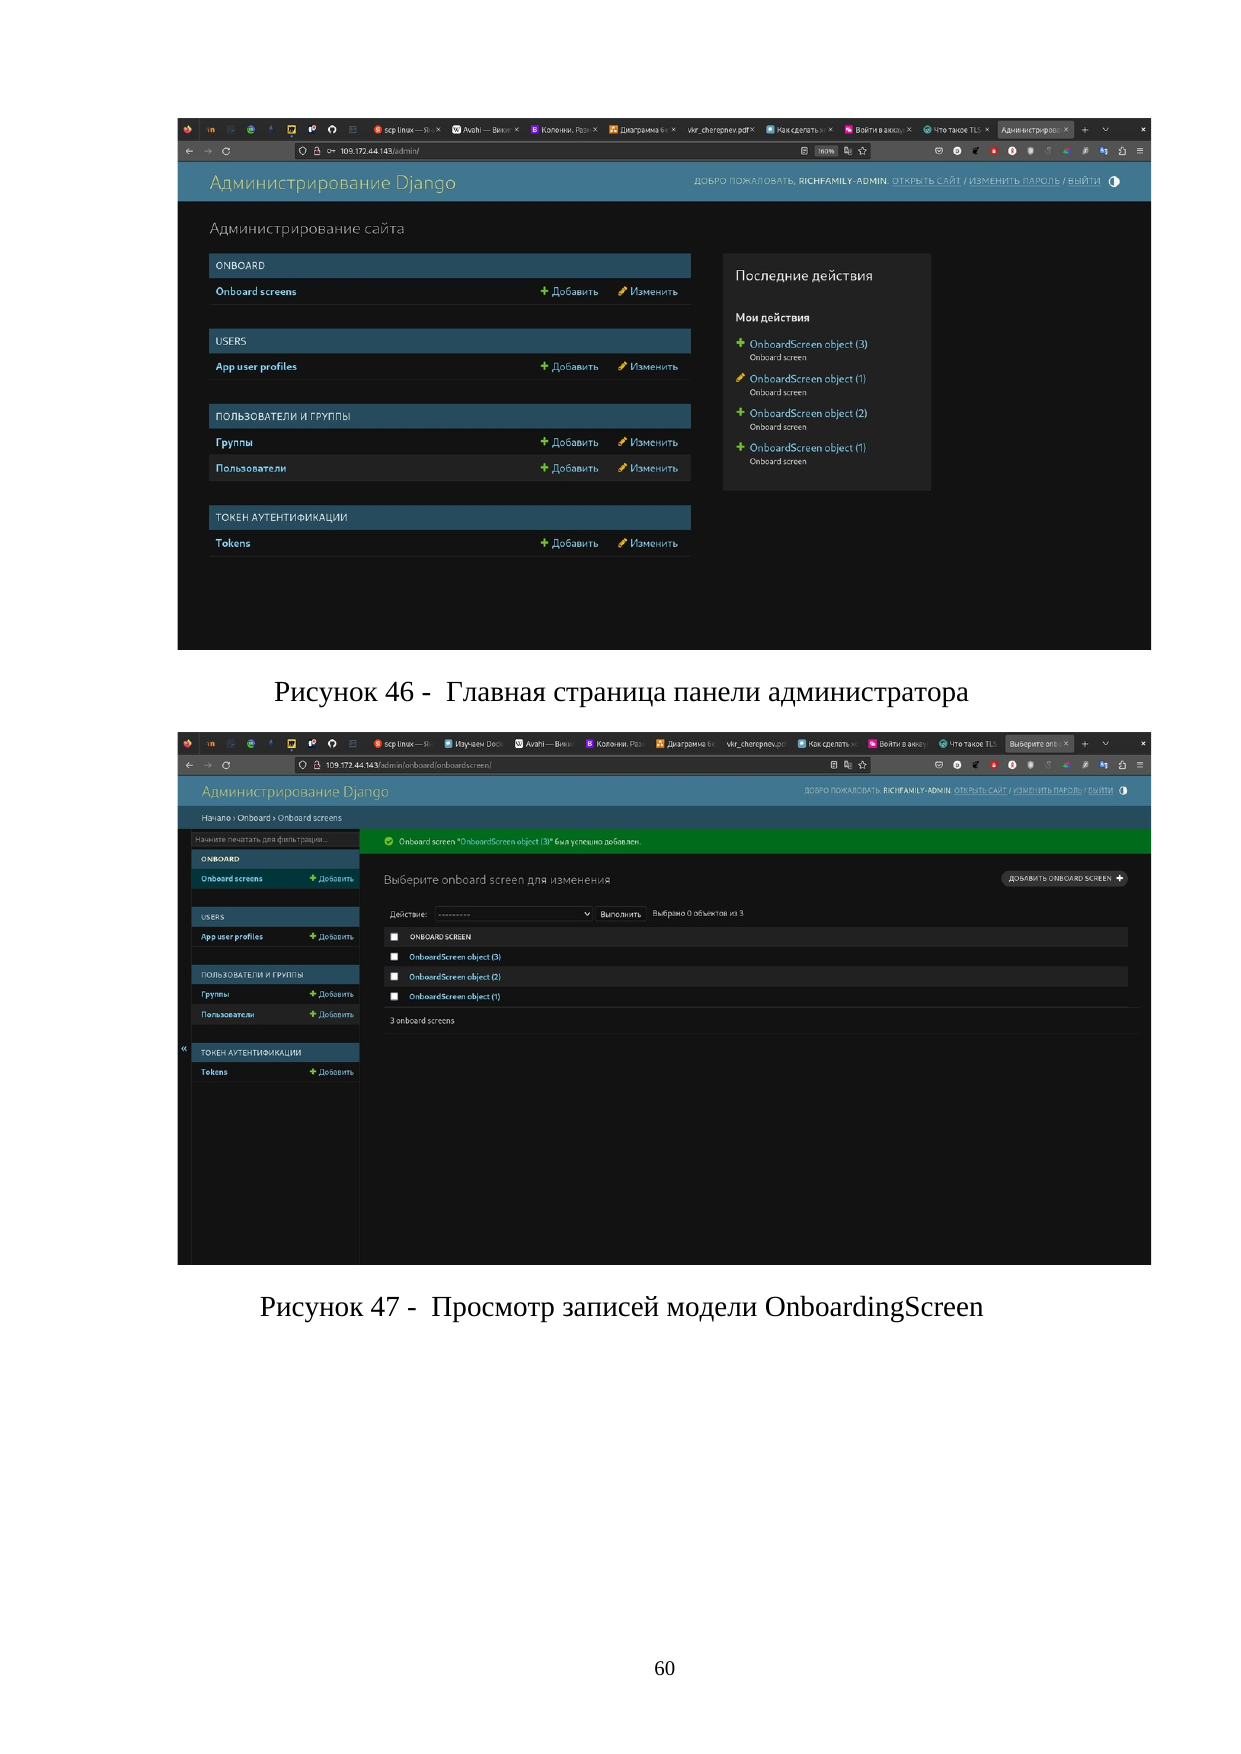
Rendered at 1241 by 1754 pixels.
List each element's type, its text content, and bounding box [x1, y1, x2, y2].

text Просмотр записей модели OnboardingScreen [177, 1289, 1152, 1323]
picture [177, 732, 1152, 1265]
text Главная страница панели администратора [177, 674, 1152, 708]
picture [177, 118, 1152, 650]
